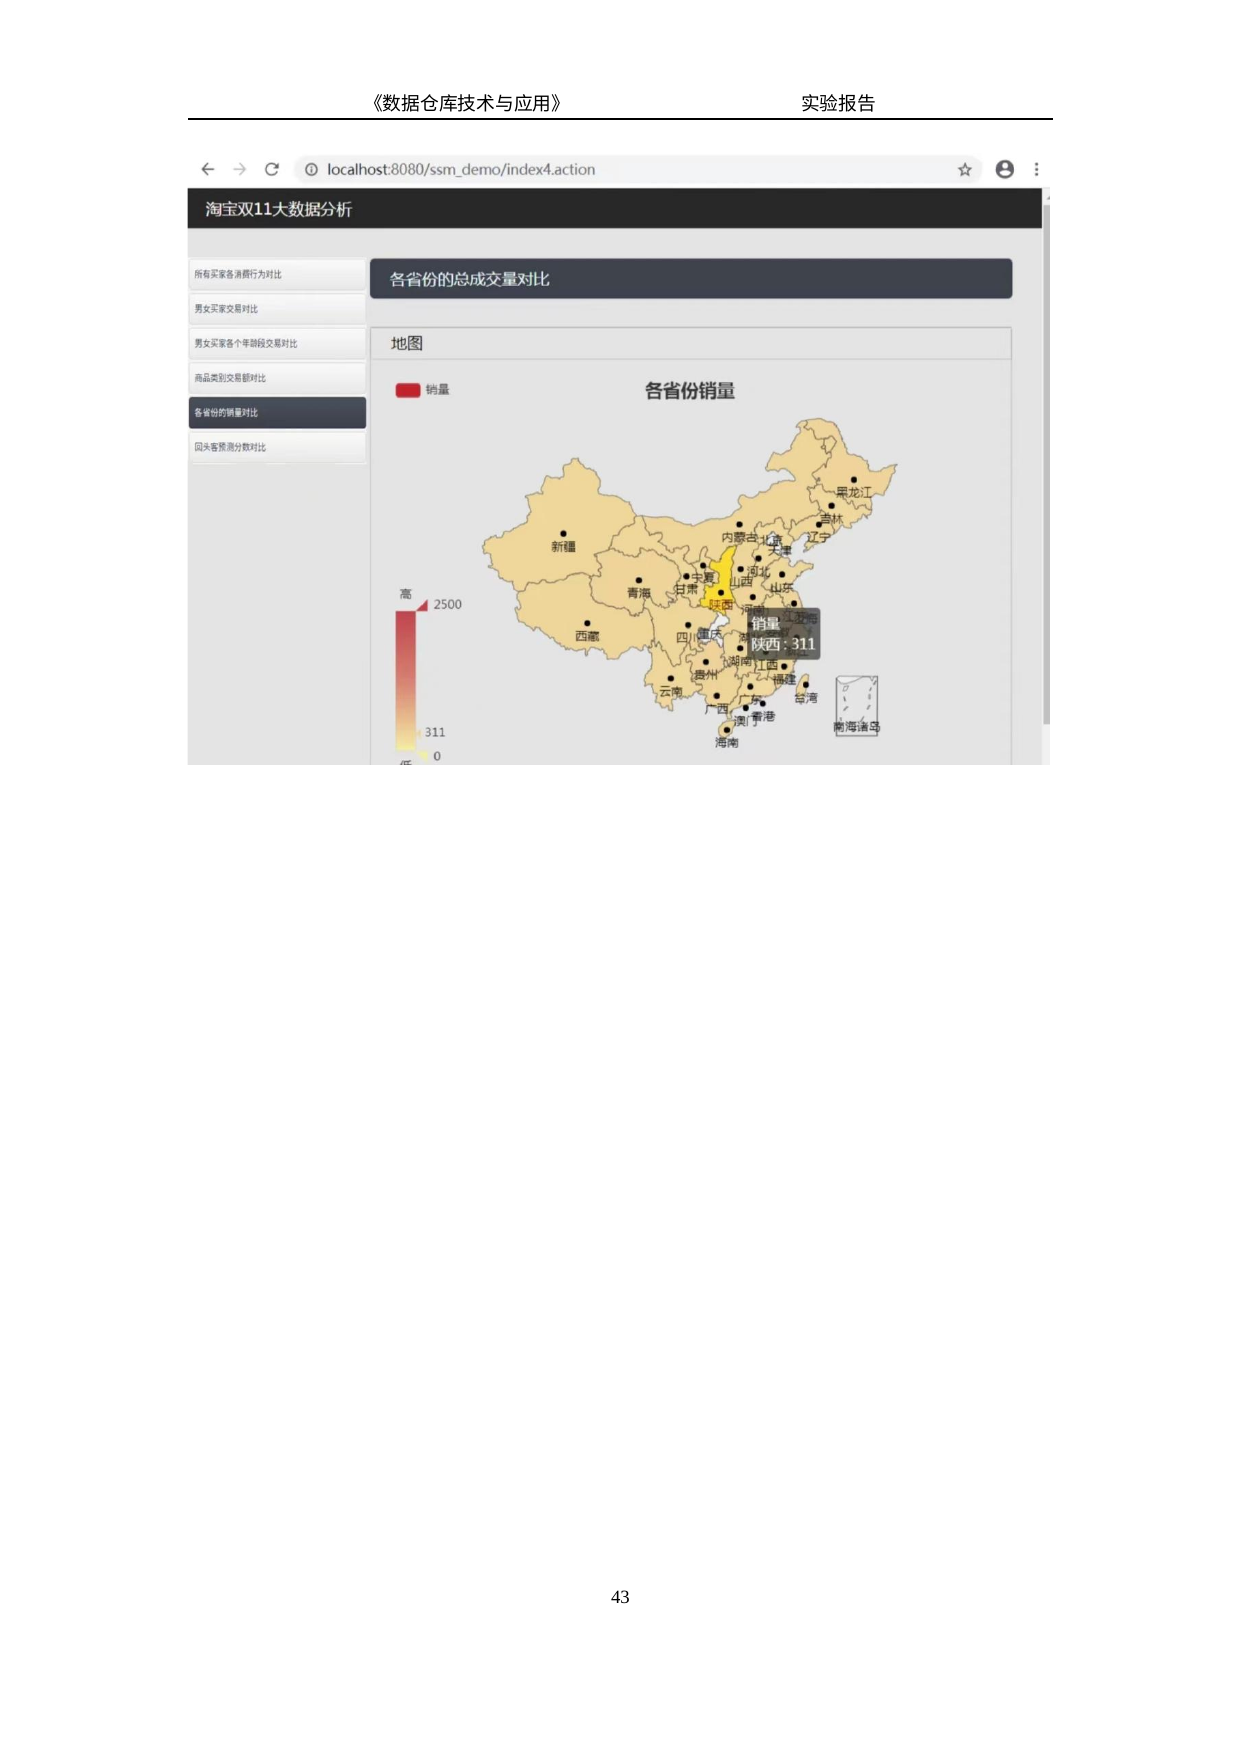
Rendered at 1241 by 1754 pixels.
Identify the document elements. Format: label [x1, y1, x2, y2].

picture [187, 153, 1050, 765]
